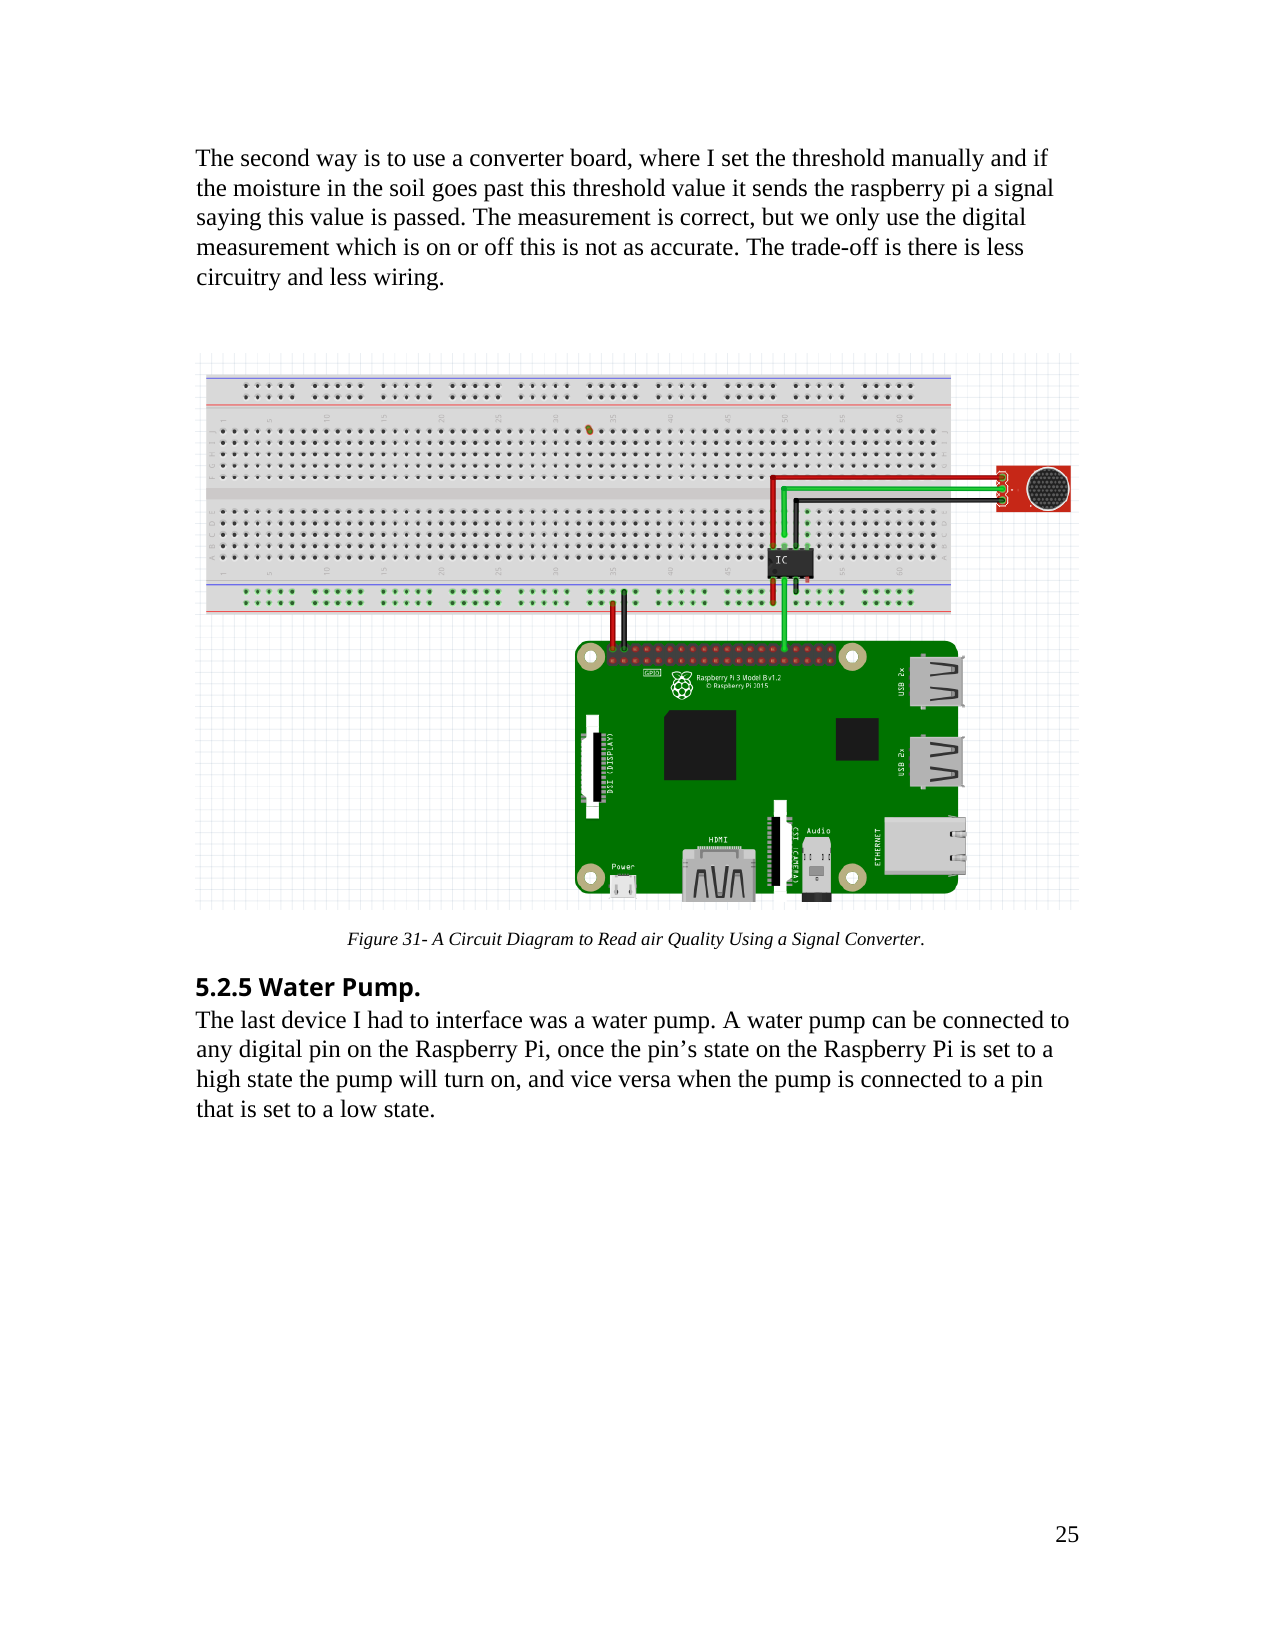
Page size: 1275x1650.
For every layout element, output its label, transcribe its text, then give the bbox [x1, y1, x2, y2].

text The last device I had to interface was a water pump. A water pump can be connected to any digital pin on the Raspberry Pi, once the pin’s state on the Raspberry Pi is set to a high state the pump will turn on, and vice versa when the pump is connected to a pin that is set to a low state. [195, 1005, 1079, 1122]
text Figure 31- A Circuit Diagram to Read air Quality Using a Signal Converter. [195, 927, 1079, 949]
text The second way is to use a converter board, where I set the threshold manually and if the moisture in the soil goes past this threshold value it sends the raspberry pi a signal saying this value is passed. The measurement is correct, but we only use the digital measurement which is on or off this is not as accurate. The trade-off is there is less circuitry and less wiring. [195, 143, 1079, 290]
subtitle 5.2.5 Water Pump. [195, 970, 1079, 1004]
picture [195, 353, 1079, 910]
